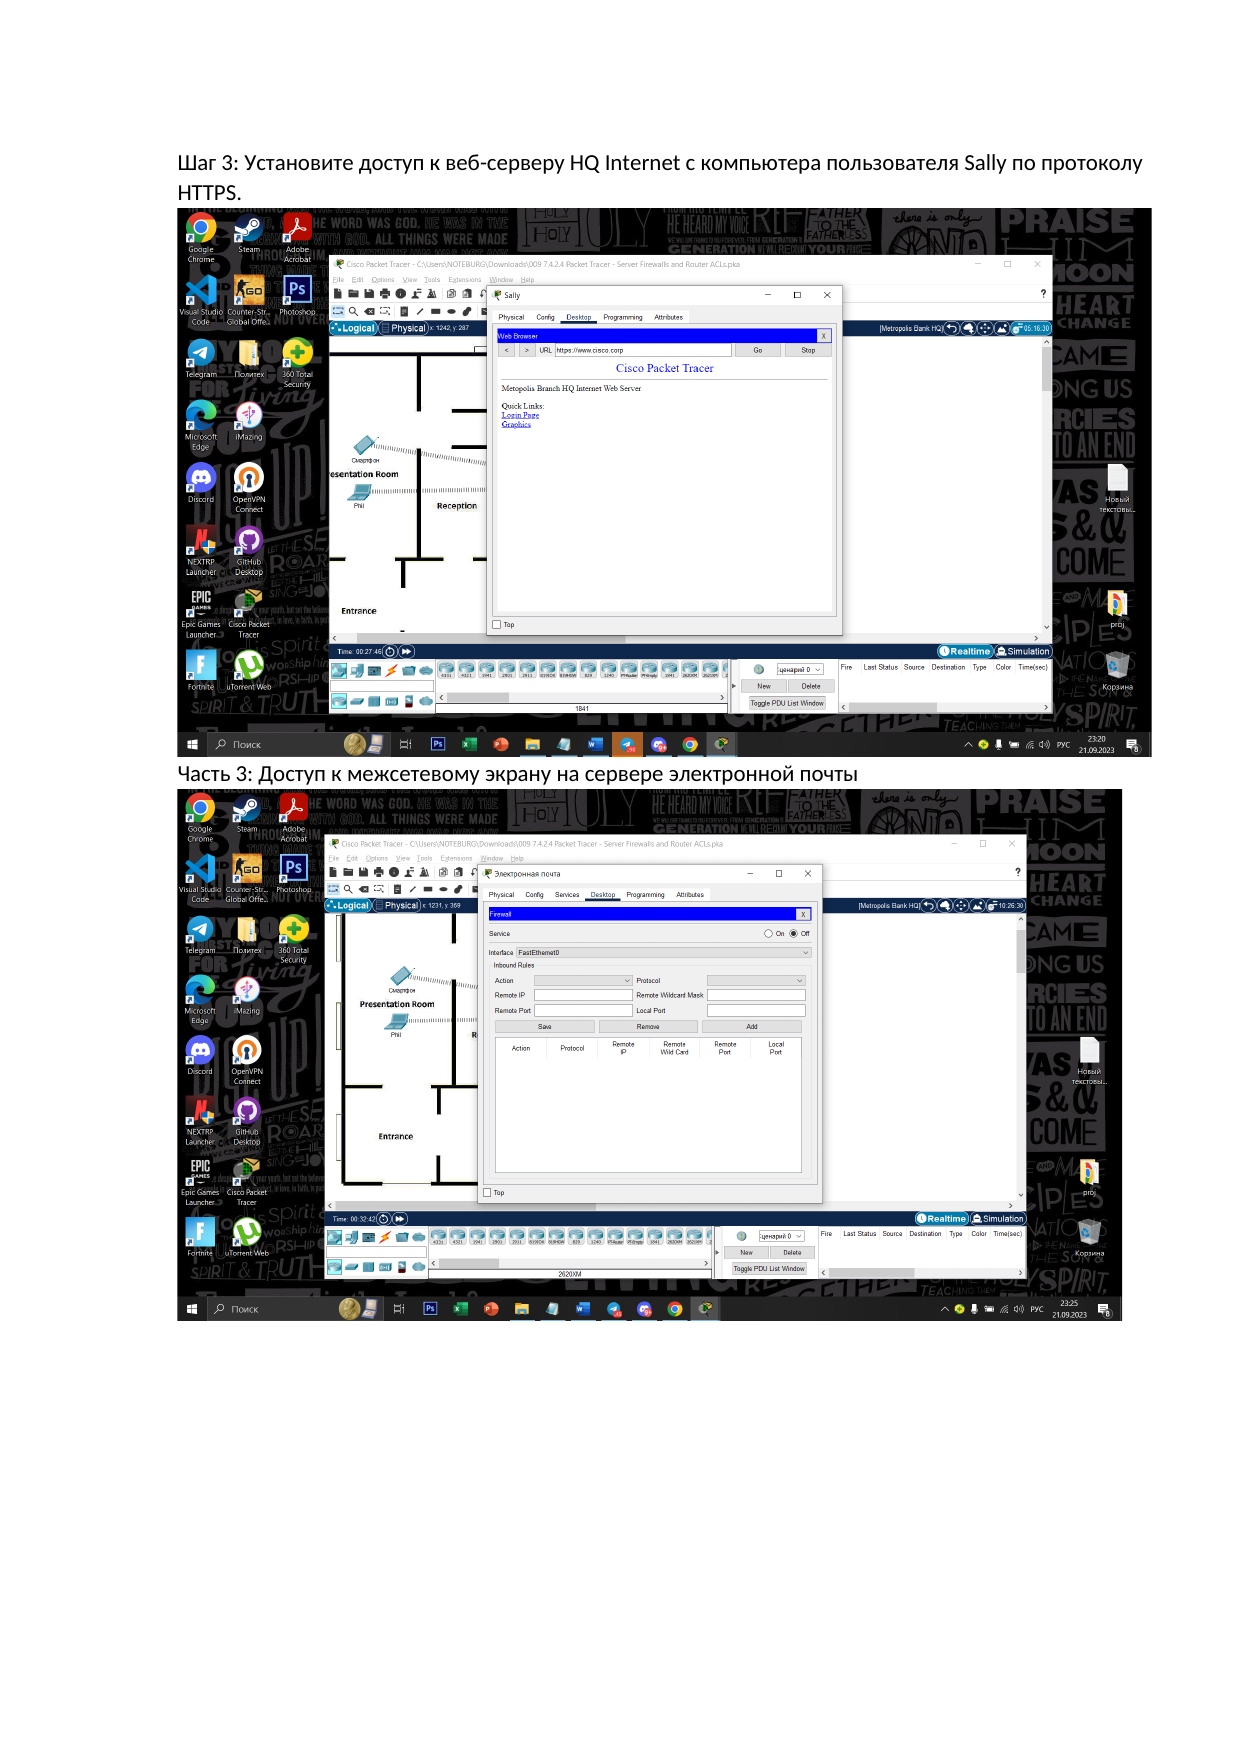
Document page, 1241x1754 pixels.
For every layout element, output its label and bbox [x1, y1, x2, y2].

picture [177, 789, 1123, 1321]
text [177, 757, 1152, 1326]
text [177, 118, 1152, 208]
picture [177, 208, 1152, 757]
